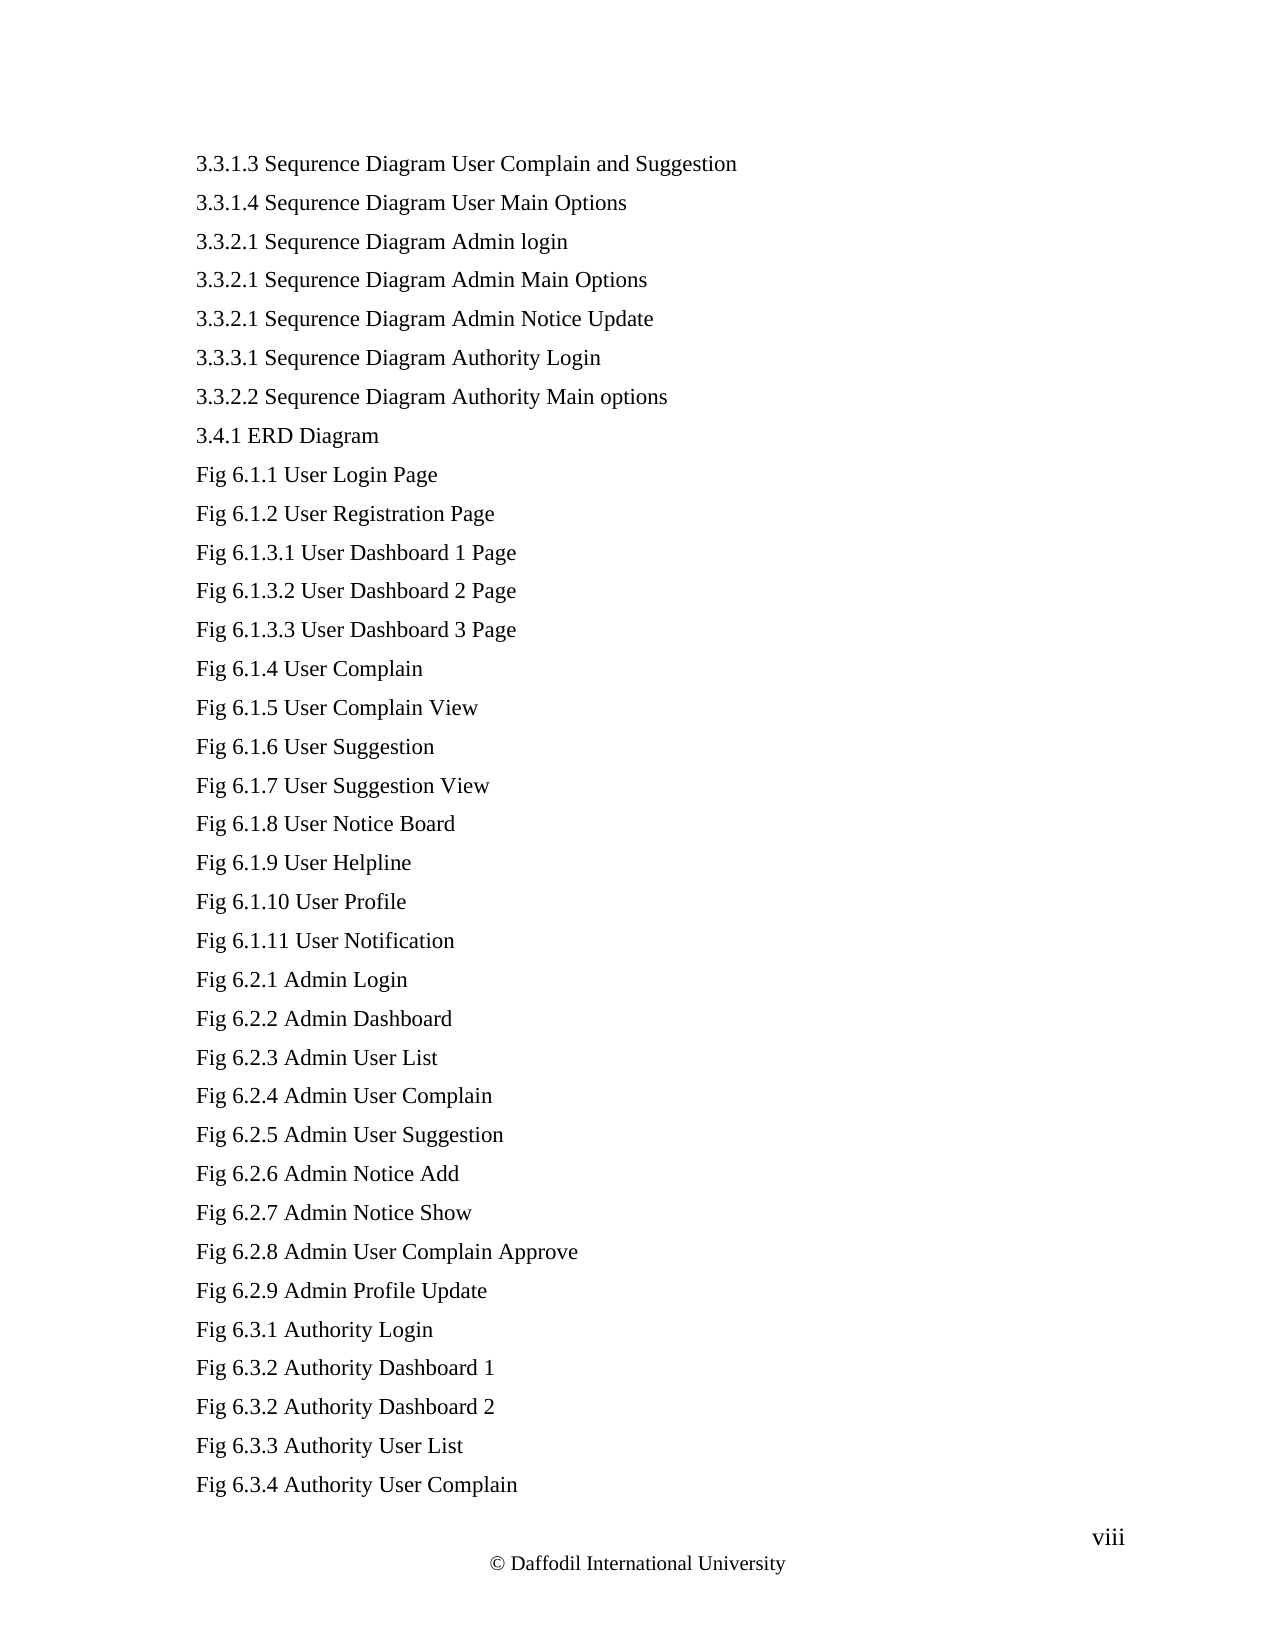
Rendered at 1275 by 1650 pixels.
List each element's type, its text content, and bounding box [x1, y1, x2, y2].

text 3.3.2.1 Sequrence Diagram Admin Main Options 59 [196, 267, 1125, 293]
text 3.3.1.3 Sequrence Diagram User Complain and Suggestion 56 [196, 150, 1125, 176]
text Fig 6.1.8 User Notice Board 74 [196, 811, 1125, 837]
text Fig 6.1.3.2 User Dashboard 2 Page 71 [196, 577, 1125, 604]
text Fig 6.1.5 User Complain View 73 [196, 694, 1125, 720]
text Fig 6.1.3.1 User Dashboard 1 Page 71 [196, 538, 1125, 565]
text Fig 6.1.11 User Notification 76 [196, 927, 1125, 953]
text Fig 6.1.2 User Registration Page 70 [196, 500, 1125, 526]
text Fig 6.1.10 User Profile 75 [196, 888, 1125, 914]
text Fig 6.3.2 Authority Dashboard 1 81 [196, 1354, 1125, 1381]
text Fig 6.1.6 User Suggestion 73 [196, 733, 1125, 759]
text Fig 6.2.2 Admin Dashboard 77 [196, 1005, 1125, 1031]
text 3.4.1 ERD Diagram 63 [196, 422, 1125, 448]
text Fig 6.3.2 Authority Dashboard 2 82 [196, 1393, 1125, 1420]
text Fig 6.2.6 Admin Notice Add 79 [196, 1160, 1125, 1187]
text 3.3.2.1 Sequrence Diagram Admin login 58 [196, 228, 1125, 254]
text Fig 6.1.7 User Suggestion View 74 [196, 772, 1125, 798]
text Fig 6.2.5 Admin User Suggestion 78 [196, 1121, 1125, 1148]
text Fig 6.2.9 Admin Profile Update 80 [196, 1277, 1125, 1303]
text Fig 6.1.3.3 User Dashboard 3 Page 72 [196, 616, 1125, 643]
text Fig 6.2.7 Admin Notice Show 79 [196, 1199, 1125, 1225]
text 3.3.3.1 Sequrence Diagram Authority Login 61 [196, 344, 1125, 371]
text 3.3.2.1 Sequrence Diagram Admin Notice Update 60 [196, 305, 1125, 332]
text Fig 6.2.3 Admin User List 77 [196, 1044, 1125, 1070]
text 3.3.2.2 Sequrence Diagram Authority Main options 62 [196, 383, 1125, 409]
text Fig 6.1.1 User Login Page 70 [196, 461, 1125, 487]
text Fig 6.2.8 Admin User Complain Approve 80 [196, 1238, 1125, 1264]
text Fig 6.1.9 User Helpline 75 [196, 849, 1125, 876]
text Fig 6.3.3 Authority User List 82 [196, 1432, 1125, 1458]
text Fig 6.3.1 Authority Login 81 [196, 1316, 1125, 1342]
text Fig 6.3.4 Authority User Complain 83 [196, 1471, 1125, 1497]
text Fig 6.1.4 User Complain 72 [196, 655, 1125, 681]
text 3.3.1.4 Sequrence Diagram User Main Options 57 [196, 189, 1125, 215]
text Fig 6.2.4 Admin User Complain 78 [196, 1082, 1125, 1109]
text Fig 6.2.1 Admin Login 76 [196, 966, 1125, 992]
